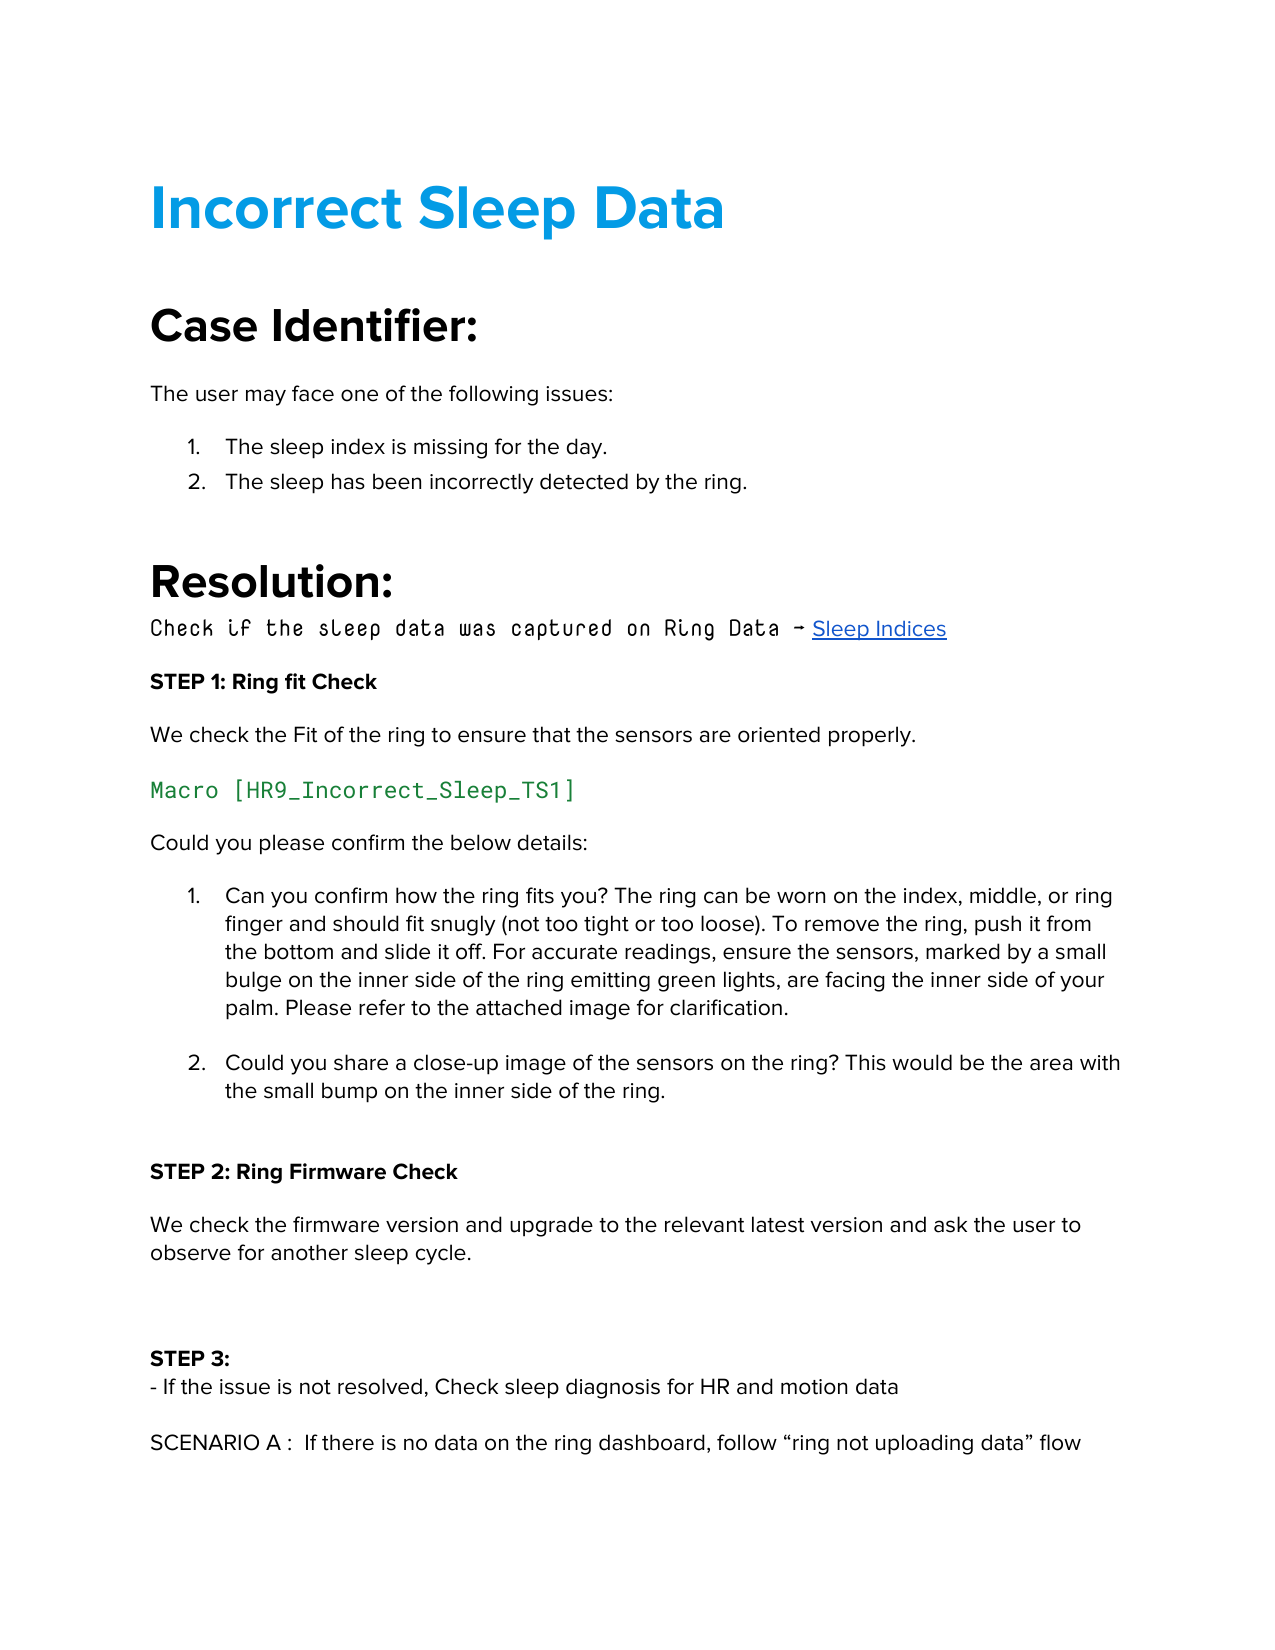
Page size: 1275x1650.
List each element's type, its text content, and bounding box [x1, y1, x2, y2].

list Could you share a close-up image of the sensors on the ring? This would be the area with the small bump on the inner side of the ring. [187, 1050, 1125, 1133]
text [150, 1345, 1125, 1485]
text STEP 1: Ring fit Check [150, 668, 1125, 696]
text The user may face one of the following issues: [150, 380, 1125, 408]
list The sleep index is missing for the day. [187, 433, 1125, 461]
subtitle Resolution: Check if the sleep data was captured on Ring Data → Sleep Indices [150, 553, 1125, 643]
text STEP 2: Ring Firmware Check [150, 1158, 1125, 1186]
text We check the firmware version and upgrade to the relevant latest version and ask the user to observe for another sleep cycle. [150, 1211, 1125, 1267]
text We check the Fit of the ring to ensure that the sensors are oriented properly. [150, 721, 1125, 749]
subtitle Case Identifier: [150, 297, 1125, 355]
text Could you please confirm the below details: [150, 829, 1125, 857]
text Macro [HR9_Incorrect_Sleep_TS1] [150, 774, 1125, 804]
title Incorrect Sleep Data [150, 171, 1125, 247]
list The sleep has been incorrectly detected by the ring. [187, 468, 1125, 496]
list Can you confirm how the ring fits you? The ring can be worn on the index, middle, or ring finger and should fit snugly (not too tight or too loose). To remove the ring, push it from the bottom and slide it off. For accurate readings, ensure the sensors, marked by a small bulge on the inner side of the ring emitting green lights, are facing the inner side of your palm. Please refer to the attached image for clarification. [187, 882, 1125, 1050]
